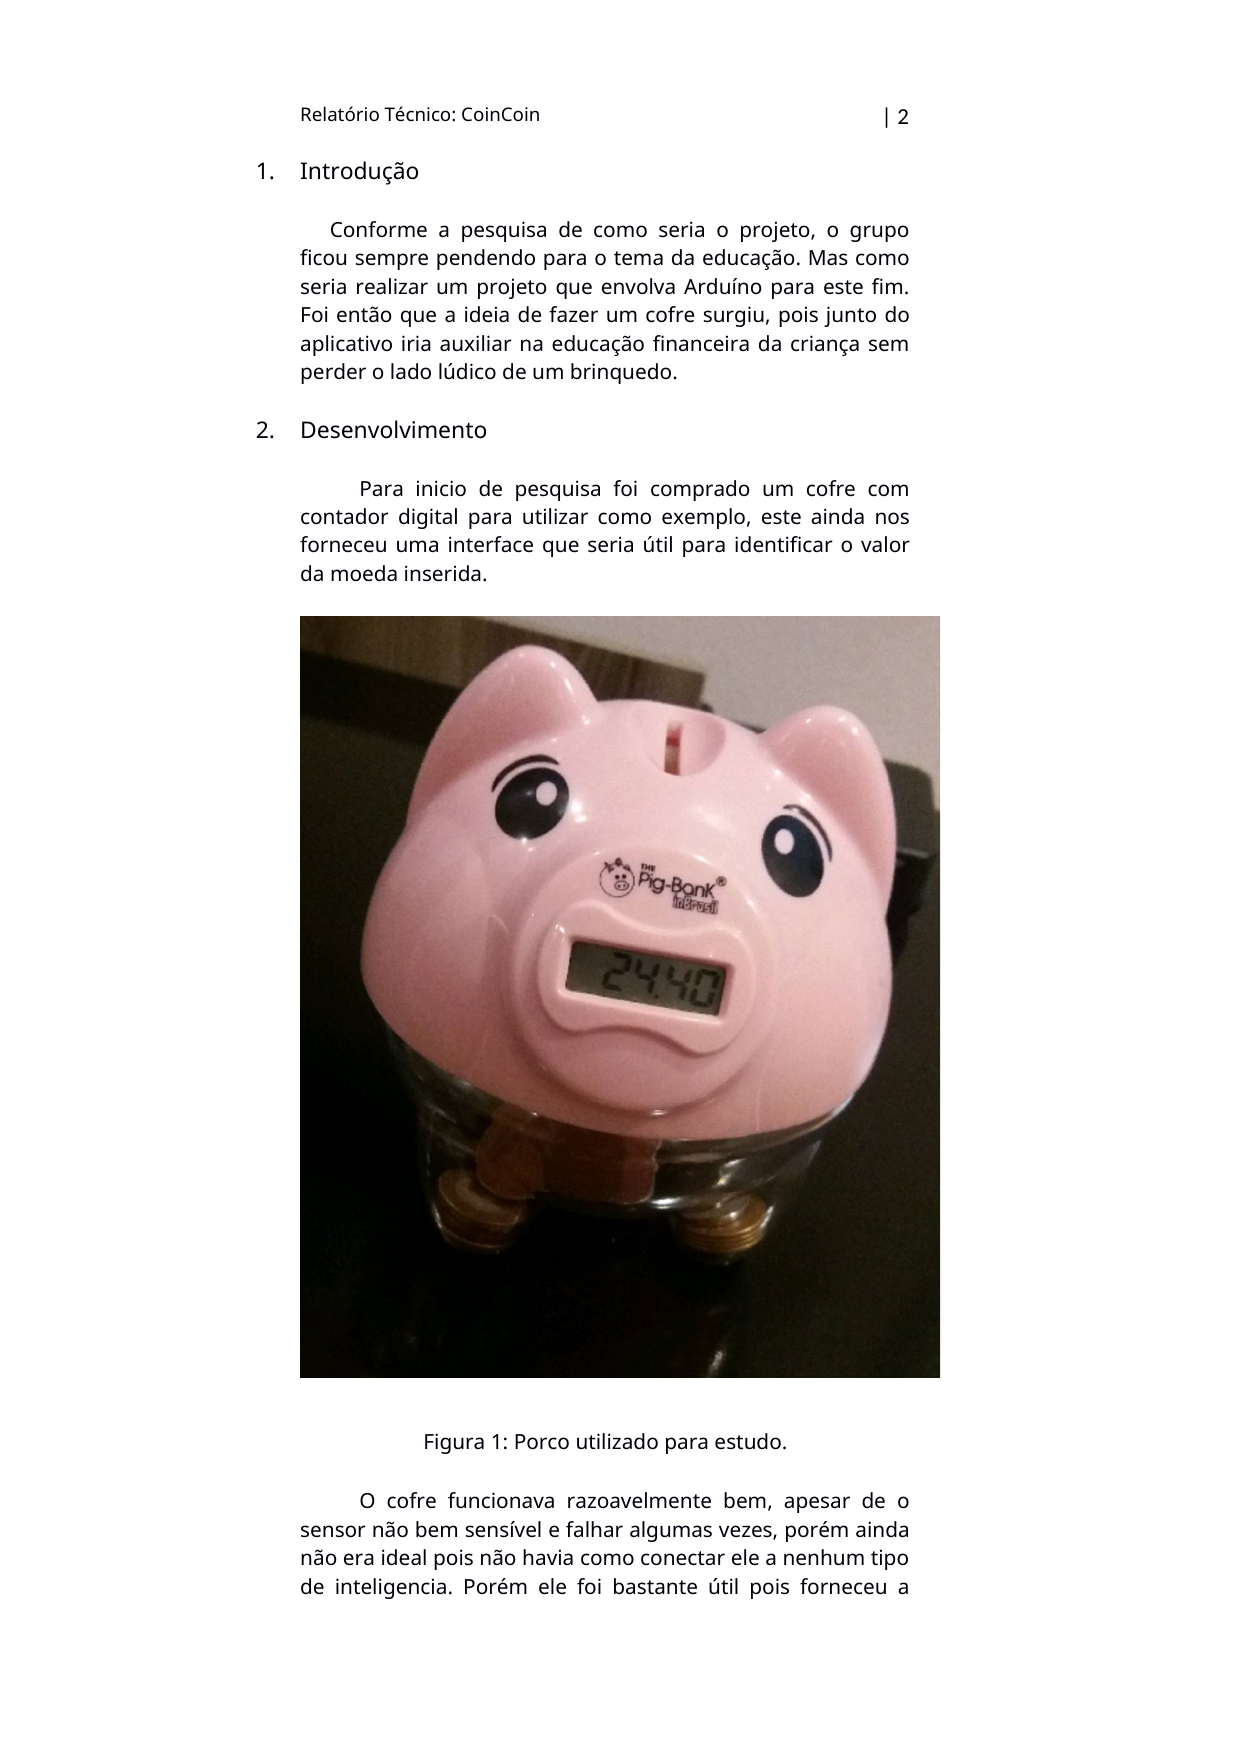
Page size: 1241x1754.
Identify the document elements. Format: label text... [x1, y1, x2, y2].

text Para inicio de pesquisa foi comprado um cofre com contador digital para utilizar como exemplo, este ainda nos forneceu uma interface que seria útil para identificar o valor da moeda inserida. [300, 474, 911, 587]
list Desenvolvimento [256, 414, 911, 445]
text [300, 1486, 911, 1600]
picture [300, 616, 941, 1378]
text Figura 1: Porco utilizado para estudo. [300, 1427, 911, 1455]
list Introdução [256, 155, 911, 187]
text Conforme a pesquisa de como seria o projeto, o grupo ficou sempre pendendo para o tema da educação. Mas como seria realizar um projeto que envolva Arduíno para este fim. Foi então que a ideia de fazer um cofre surgiu, pois junto do aplicativo iria auxiliar na educação financeira da criança sem perder o lado lúdico de um brinquedo. [300, 215, 911, 386]
